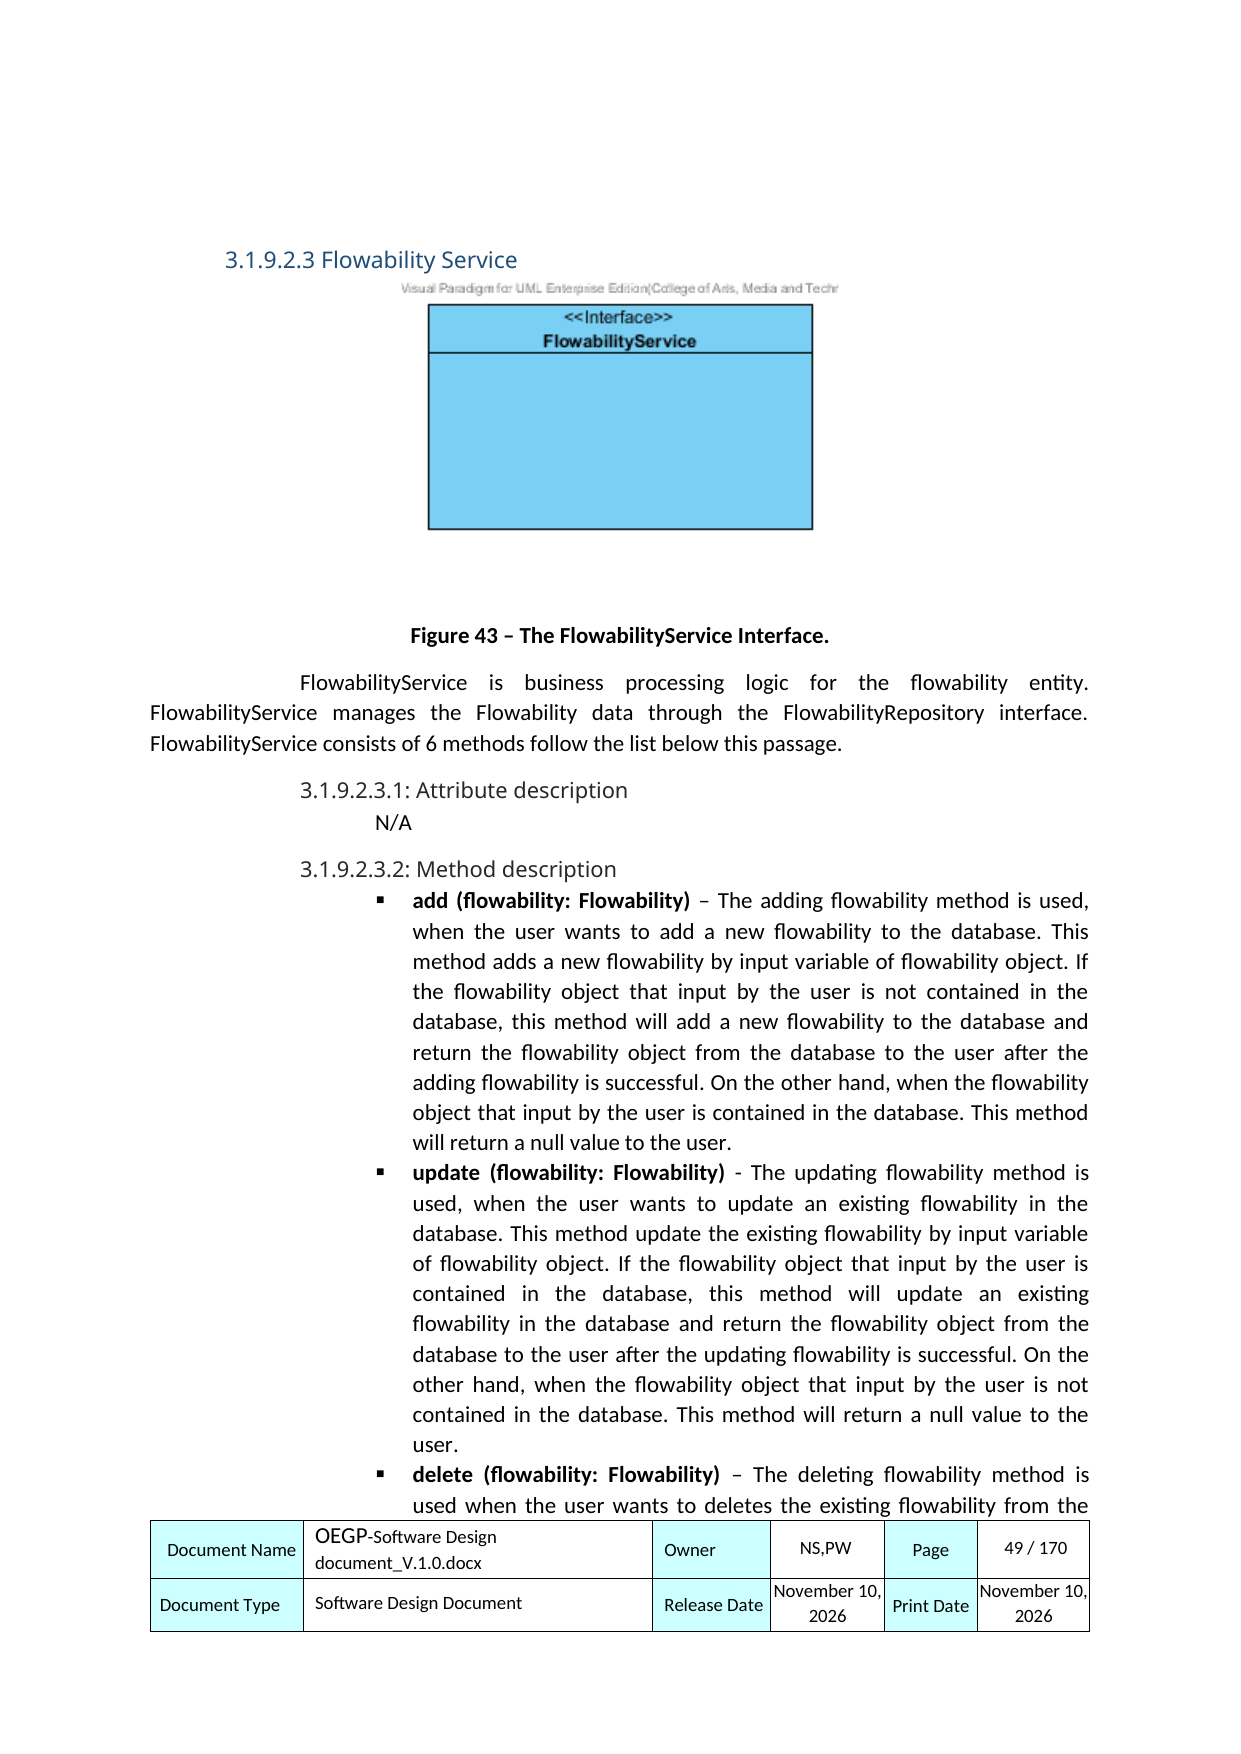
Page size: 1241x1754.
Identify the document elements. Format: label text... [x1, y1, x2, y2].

subtitle 3.1.9.2.3.2: Method description [262, 854, 1090, 884]
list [375, 1461, 1090, 1519]
text N/A [150, 808, 1090, 836]
picture [401, 277, 839, 556]
list add (flowability: Flowability) – The adding flowability method is used, when the user wants to add a new flowability to the database. This method adds a new flowability by input variable of flowability object. If the flowability object that input by the user is not contained in the database, this method will add a new flowability to the database and return the flowability object from the database to the user after the adding flowability is successful. On the other hand, when the flowability object that input by the user is contained in the database. This method will return a null value to the user. [375, 887, 1090, 1156]
list update (flowability: Flowability) - The updating flowability method is used, when the user wants to update an existing flowability in the database. This method update the existing flowability by input variable of flowability object. If the flowability object that input by the user is contained in the database, this method will update an existing flowability in the database and return the flowability object from the database to the user after the updating flowability is successful. On the other hand, when the flowability object that input by the user is not contained in the database. This method will return a null value to the user. [375, 1158, 1090, 1458]
text FlowabilityService is business processing logic for the flowability entity. FlowabilityService manages the Flowability data through the FlowabilityRepository interface. FlowabilityService consists of 6 methods follow the list below this passage. [150, 668, 1090, 757]
subtitle 3.1.9.2.3 Flowability Service [150, 244, 1090, 275]
subtitle 3.1.9.2.3.1: Attribute description [225, 776, 1090, 805]
text Figure 43 – The FlowabilityService Interface. [150, 621, 1090, 649]
